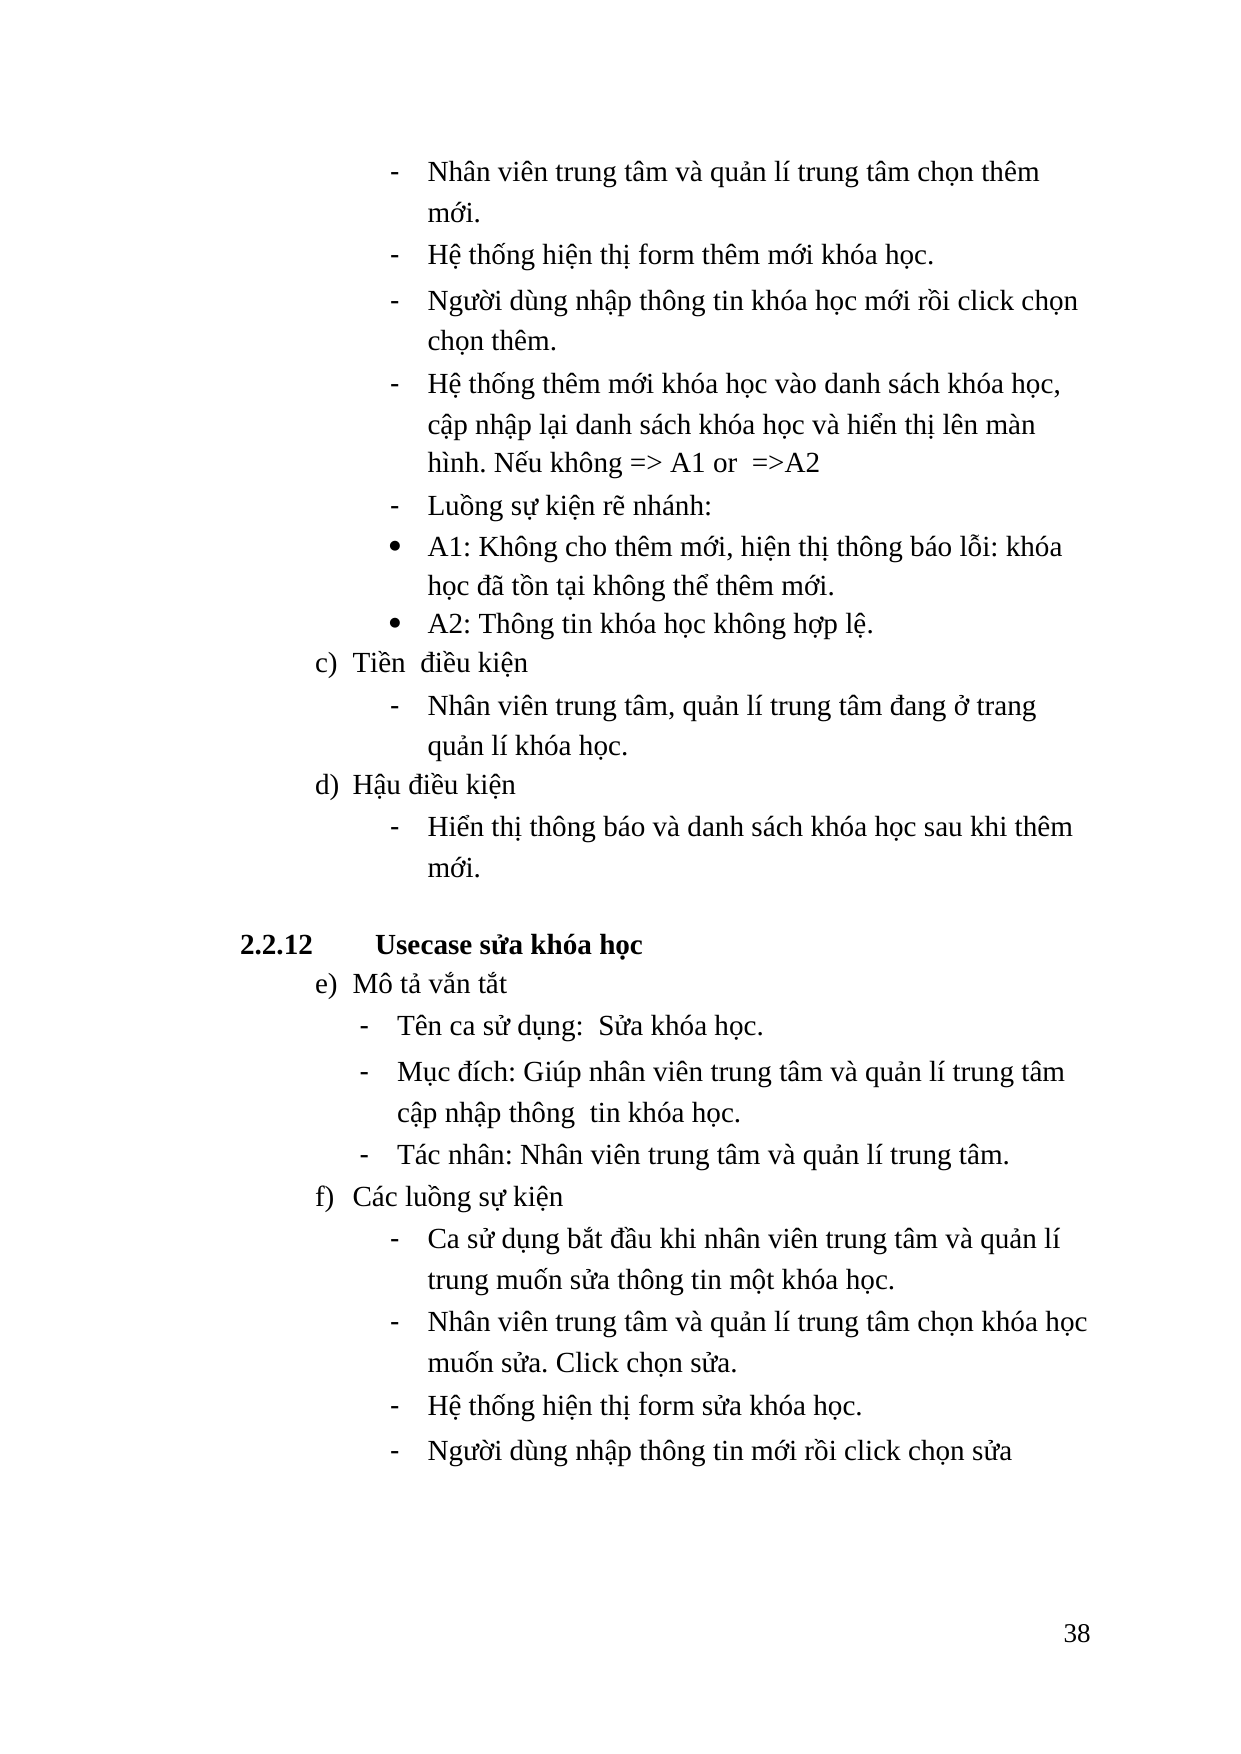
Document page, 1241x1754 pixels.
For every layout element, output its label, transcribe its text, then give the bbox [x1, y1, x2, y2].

list Hệ thống thêm mới khóa học vào danh sách khóa học, cập nhập lại danh sách khóa học và hiển thị lên màn hình. Nếu không => A1 or =>A2 [390, 362, 1090, 479]
list Nhân viên trung tâm và quản lí trung tâm chọn thêm mới. [390, 150, 1090, 228]
list Ca sử dụng bắt đầu khi nhân viên trung tâm và quản lí trung muốn sửa thông tin một khóa học. [390, 1217, 1090, 1296]
list Hệ thống hiện thị form thêm mới khóa học. [390, 233, 1090, 273]
list Hậu điều kiện [315, 767, 1090, 801]
list A1: Không cho thêm mới, hiện thị thông báo lỗi: khóa học đã tồn tại không thể thêm mới. [390, 529, 1090, 602]
list Mô tả vắn tắt [315, 966, 1090, 999]
list Người dùng nhập thông tin khóa học mới rồi click chọn chọn thêm. [390, 279, 1090, 357]
list A2: Thông tin khóa học không hợp lệ. [390, 607, 1090, 640]
list Tiền điều kiện [315, 645, 1090, 679]
list Hiển thị thông báo và danh sách khóa học sau khi thêm mới. [390, 806, 1090, 884]
list Luồng sự kiện rẽ nhánh: [390, 484, 1090, 523]
list Mục đích: Giúp nhân viên trung tâm và quản lí trung tâm cập nhập thông tin khóa học. [359, 1050, 1090, 1128]
list Tác nhân: Nhân viên trung tâm và quản lí trung tâm. [359, 1133, 1090, 1173]
list Người dùng nhập thông tin mới rồi click chọn sửa [390, 1429, 1090, 1469]
list Usecase sửa khóa học [240, 927, 1090, 961]
list Các luồng sự kiện [315, 1179, 1090, 1212]
list Hệ thống hiện thị form sửa khóa học. [390, 1384, 1090, 1424]
list Nhân viên trung tâm, quản lí trung tâm đang ở trang quản lí khóa học. [390, 684, 1090, 762]
list Nhân viên trung tâm và quản lí trung tâm chọn khóa học muốn sửa. Click chọn sửa. [390, 1301, 1090, 1379]
list Tên ca sử dụng: Sửa khóa học. [359, 1004, 1090, 1044]
